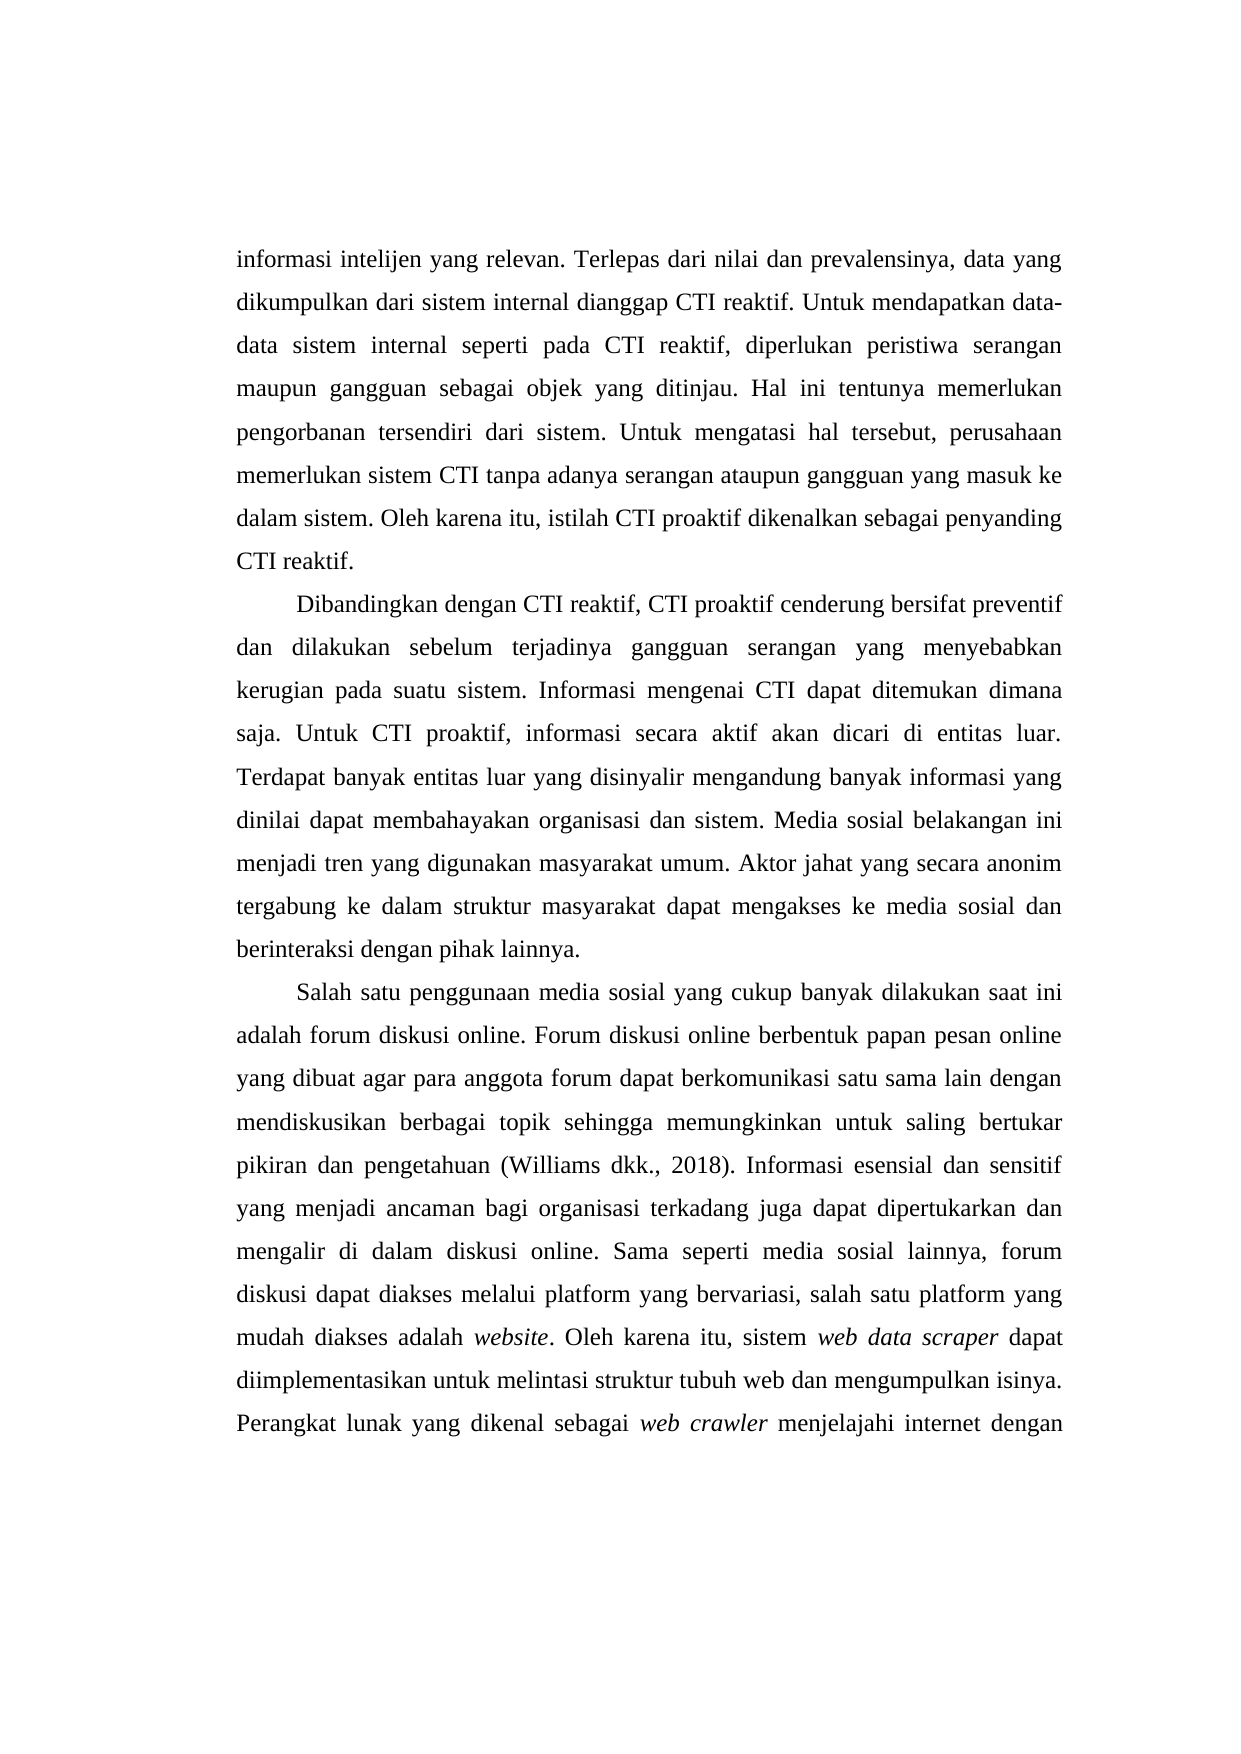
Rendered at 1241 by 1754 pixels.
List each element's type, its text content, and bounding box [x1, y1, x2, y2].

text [236, 977, 1063, 1437]
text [236, 244, 1063, 575]
text Dibandingkan dengan CTI reaktif, CTI proaktif cenderung bersifat preventif dan dilakukan sebelum terjadinya gangguan serangan yang menyebabkan kerugian pada suatu sistem. Informasi mengenai CTI dapat ditemukan dimana saja. Untuk CTI proaktif, informasi secara aktif akan dicari di entitas luar. Terdapat banyak entitas luar yang disinyalir mengandung banyak informasi yang dinilai dapat membahayakan organisasi dan sistem. Media sosial belakangan ini menjadi tren yang digunakan masyarakat umum. Aktor jahat yang secara anonim tergabung ke dalam struktur masyarakat dapat mengakses ke media sosial dan berinteraksi dengan pihak lainnya. [236, 589, 1063, 963]
